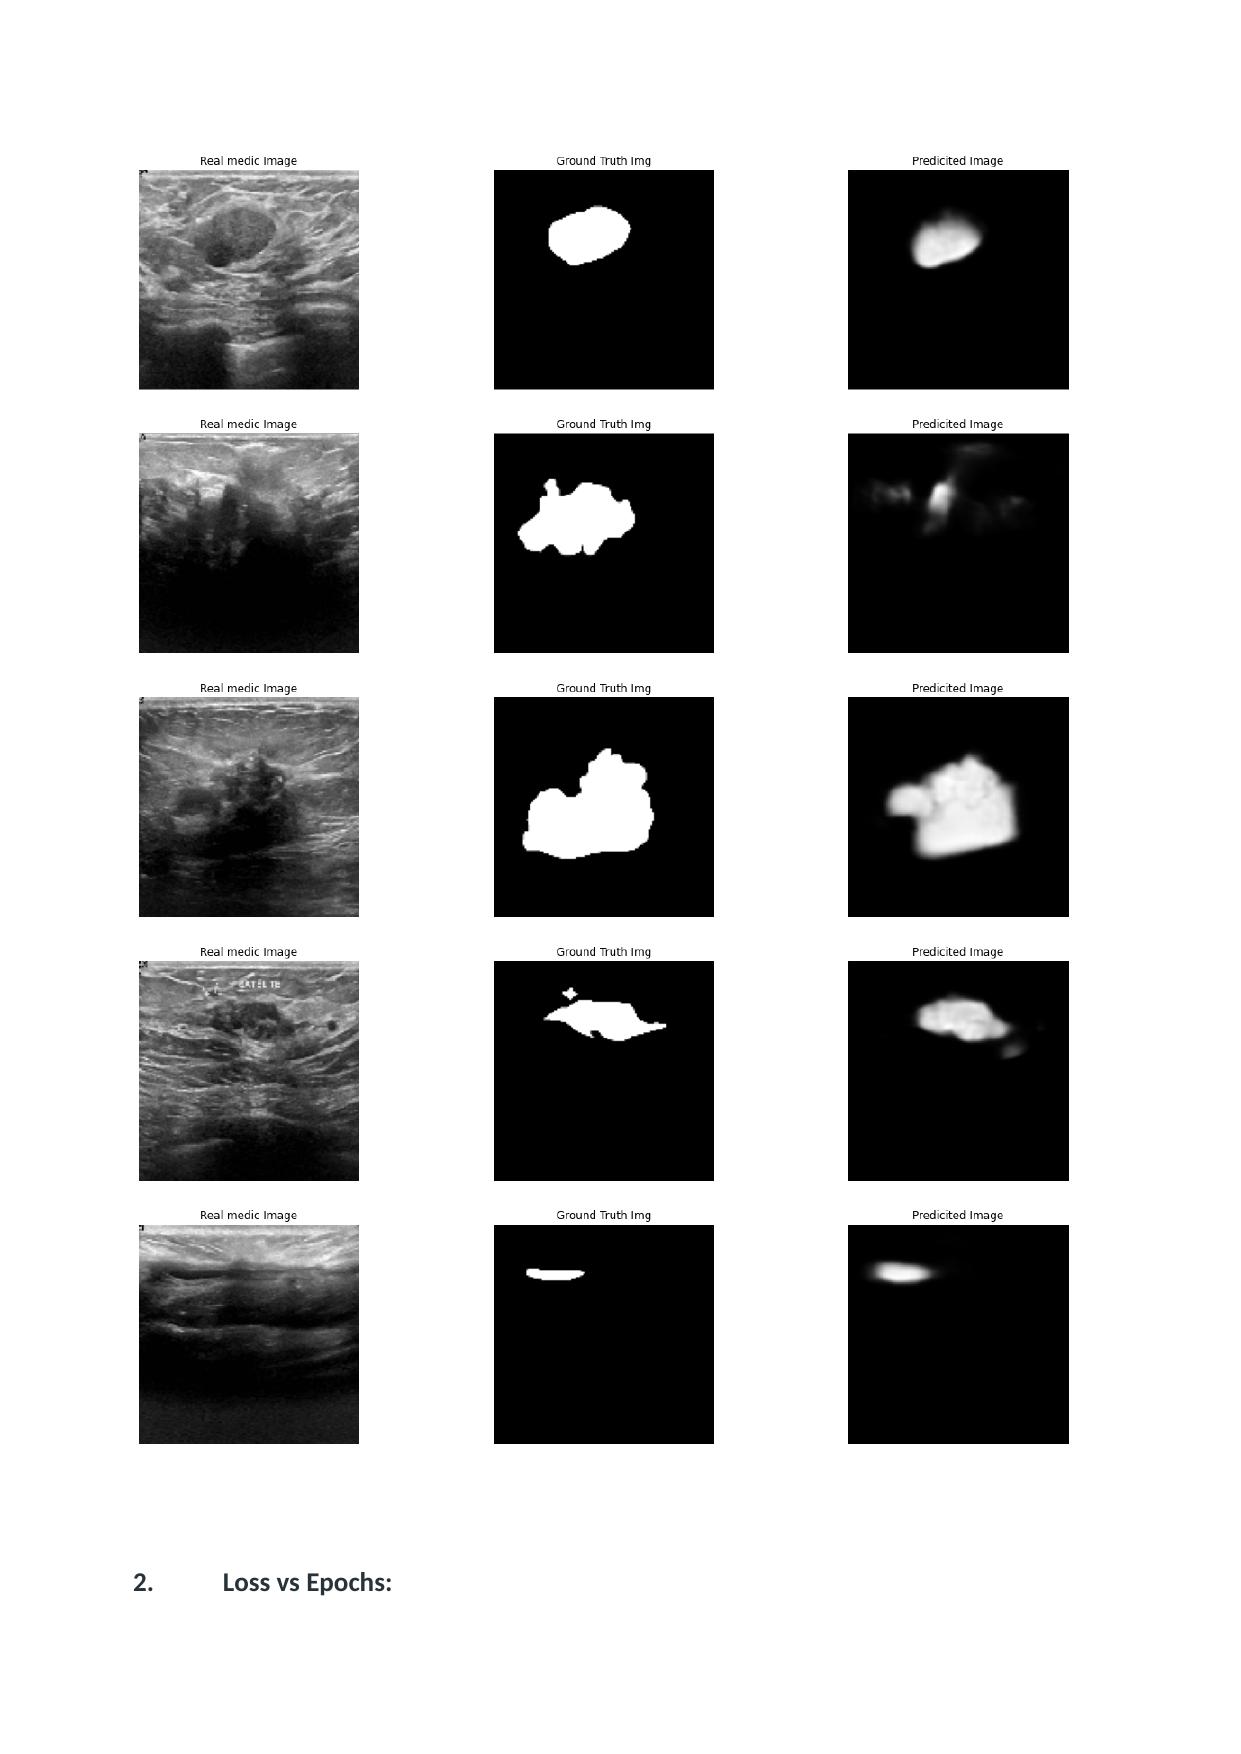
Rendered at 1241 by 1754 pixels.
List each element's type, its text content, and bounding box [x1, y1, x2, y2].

picture [132, 150, 1074, 1448]
list Loss vs Epochs: [133, 1566, 1090, 1598]
